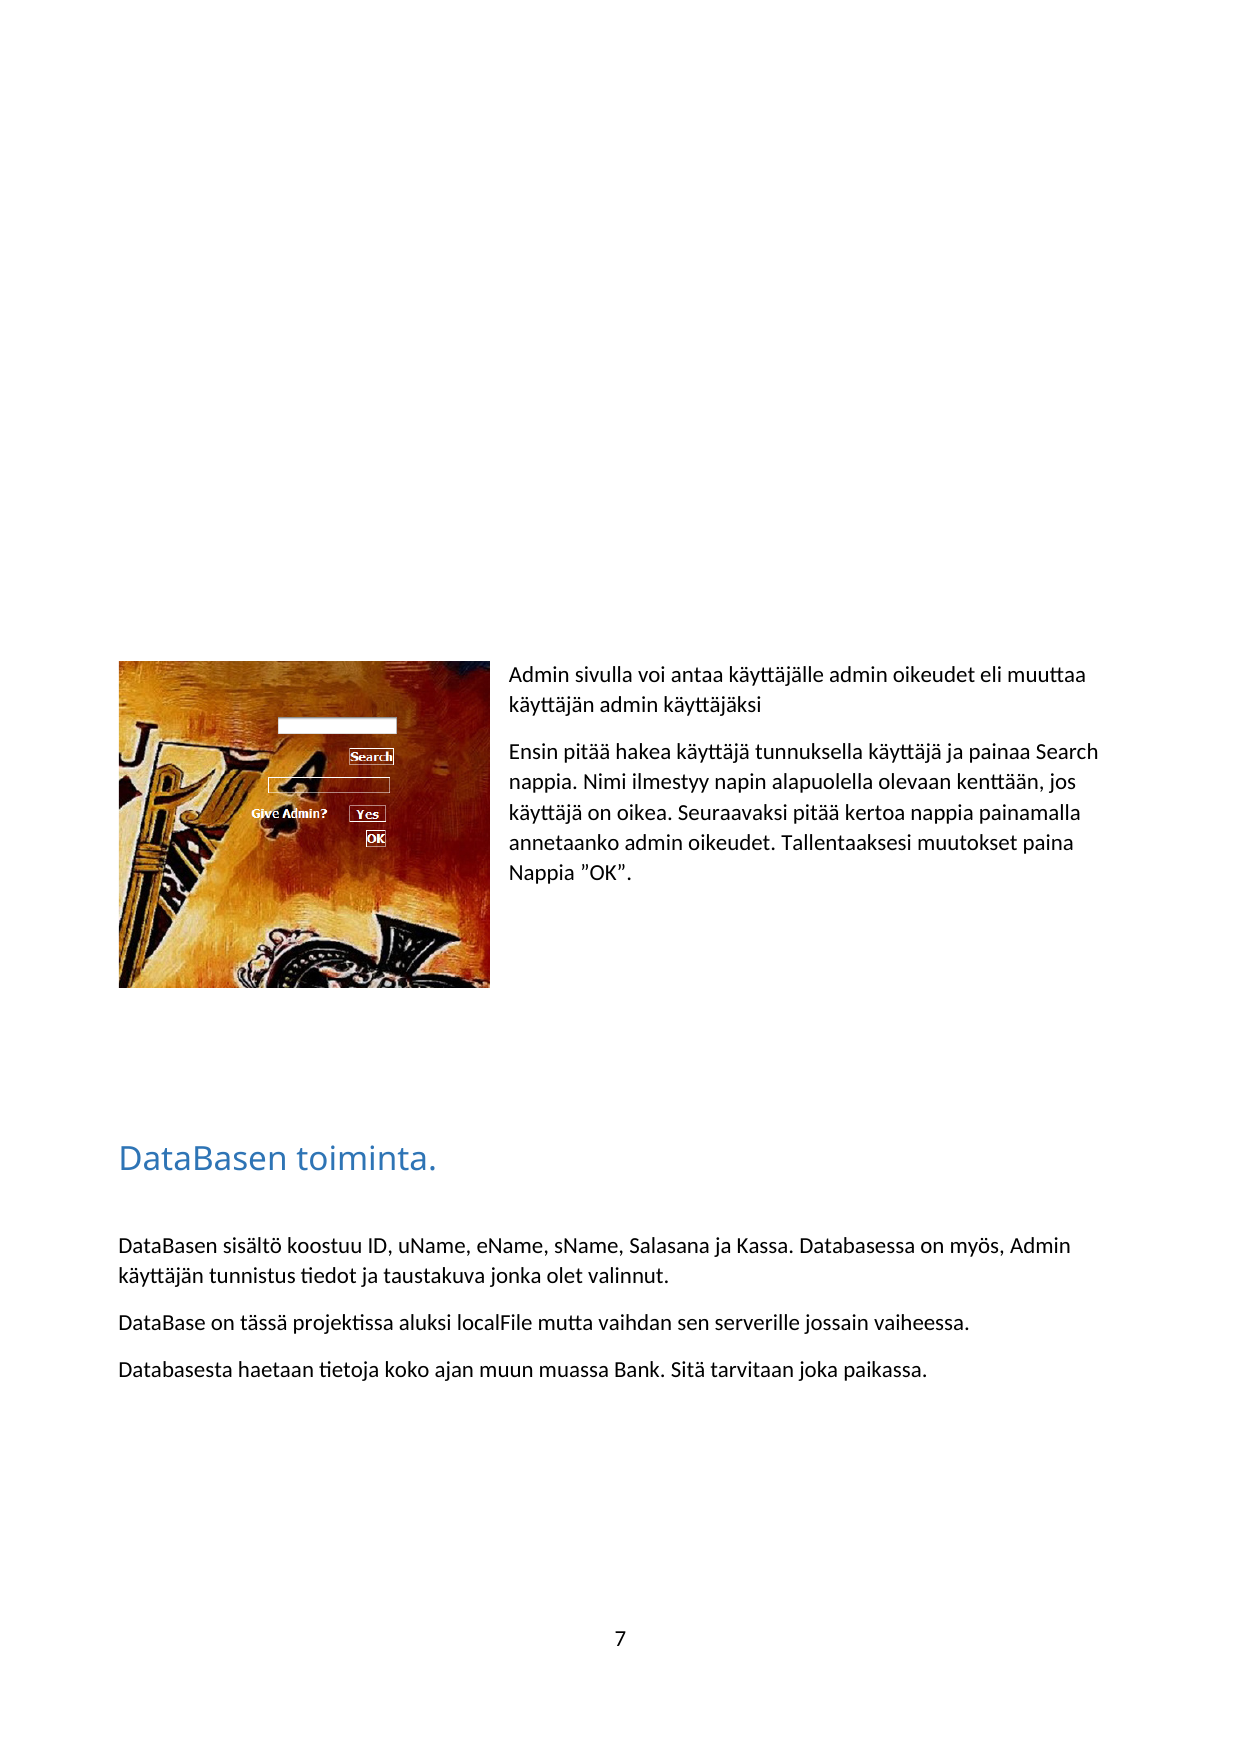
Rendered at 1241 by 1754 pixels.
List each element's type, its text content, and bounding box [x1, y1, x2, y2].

text Admin sivulla voi antaa käyttäjälle admin oikeudet eli muuttaa käyttäjän admin käyttäjäksi [118, 660, 1122, 718]
text Databasesta haetaan tietoja koko ajan muun muassa Bank. Sitä tarvitaan joka paikassa. [118, 1355, 1122, 1383]
text DataBasen sisältö koostuu ID, uName, eName, sName, Salasana ja Kassa. Databasessa on myös, Admin käyttäjän tunnistus tiedot ja taustakuva jonka olet valinnut. [118, 1231, 1122, 1289]
text Ensin pitää hakea käyttäjä tunnuksella käyttäjä ja painaa Search nappia. Nimi ilmestyy napin alapuolella olevaan kenttään, jos käyttäjä on oikea. Seuraavaksi pitää kertoa nappia painamalla annetaanko admin oikeudet. Tallentaaksesi muutokset paina Nappia ”OK”. [490, 737, 1122, 886]
subtitle DataBasen toiminta. [118, 1135, 1122, 1181]
picture [118, 661, 490, 987]
text DataBase on tässä projektissa aluksi localFile mutta vaihdan sen serverille jossain vaiheessa. [118, 1308, 1122, 1336]
